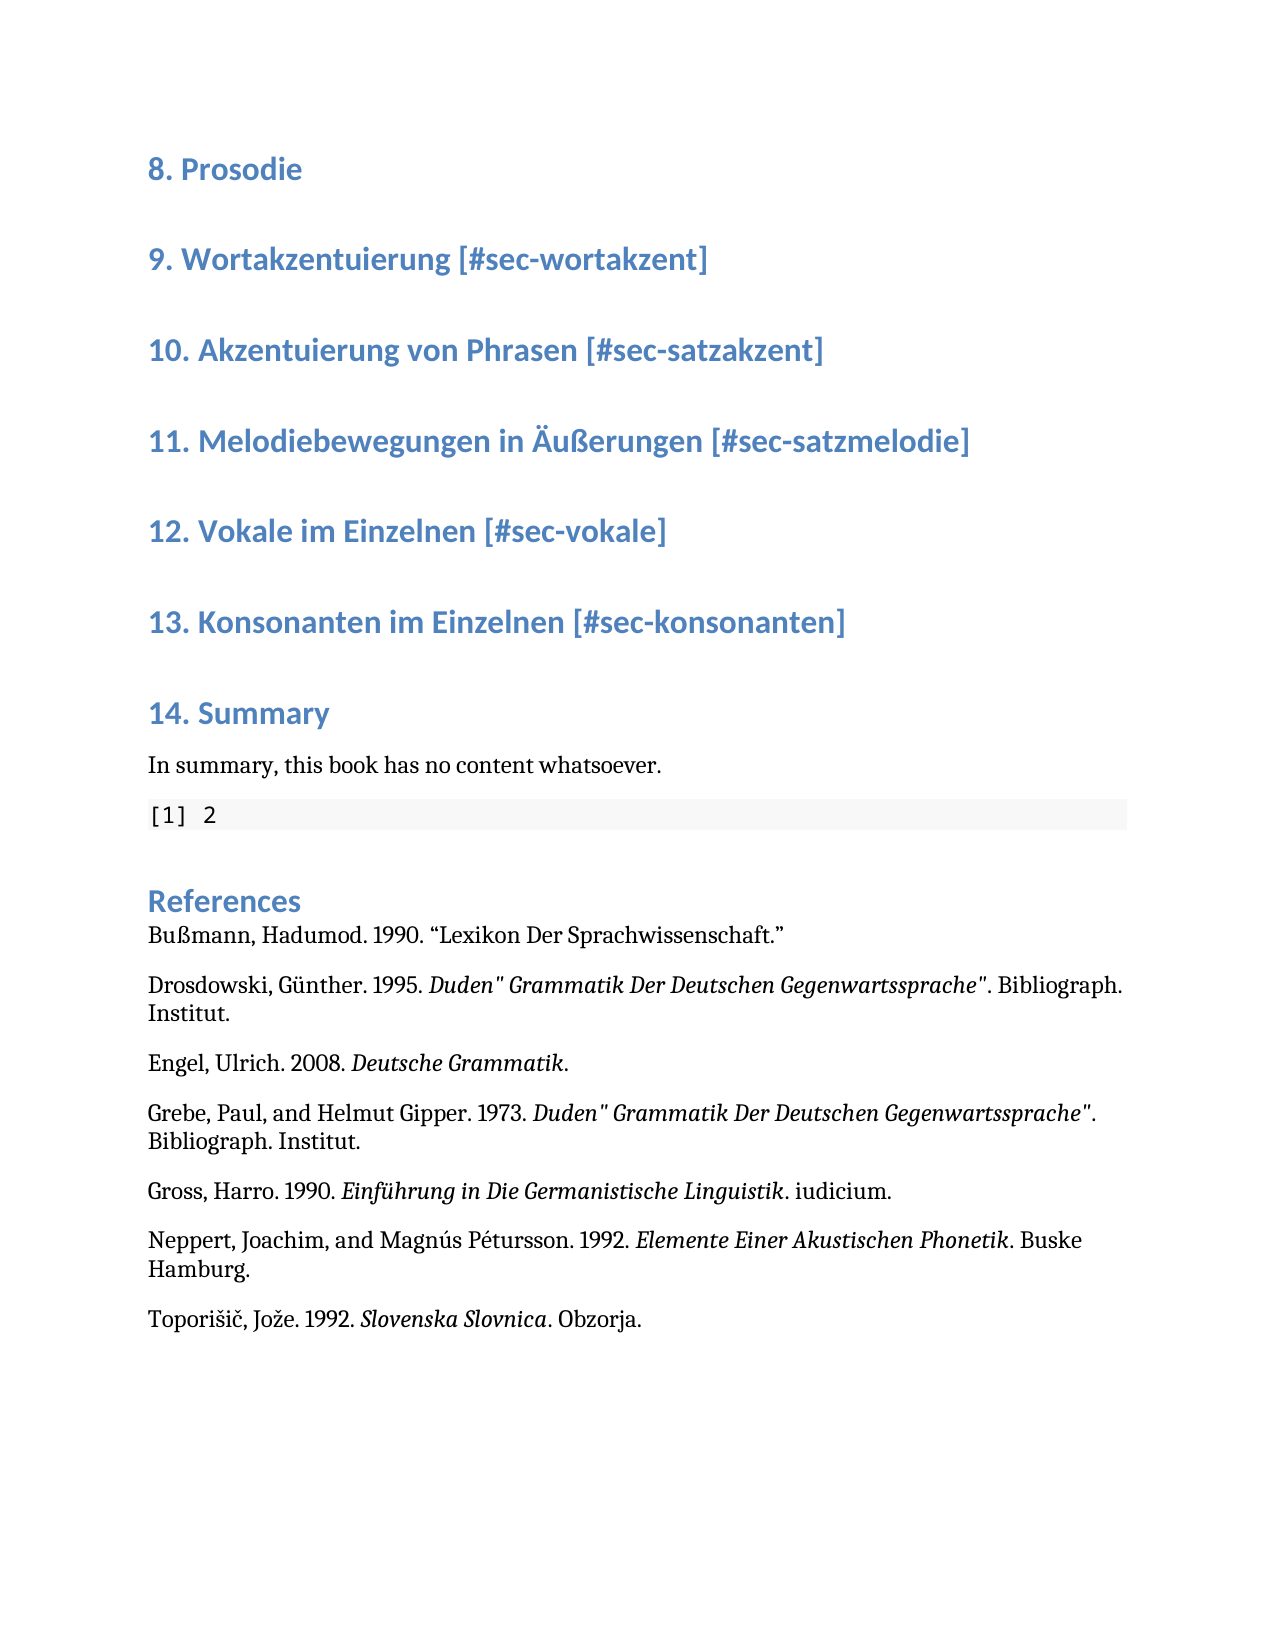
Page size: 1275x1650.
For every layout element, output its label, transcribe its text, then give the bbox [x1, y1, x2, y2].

subtitle 8. Prosodie [148, 148, 1127, 188]
text Drosdowski, Günther. 1995. Duden" Grammatik Der Deutschen Gegenwartssprache". Bibliograph. Institut. [148, 971, 1127, 1028]
subtitle 11. Melodiebewegungen in Äußerungen [#sec-satzmelodie] [148, 420, 1127, 461]
text Engel, Ulrich. 2008. Deutsche Grammatik. [148, 1049, 1127, 1078]
text In summary, this book has no content whatsoever. [148, 751, 1127, 780]
text Toporišič, Jože. 1992. Slovenska Slovnica. Obzorja. [148, 1305, 1127, 1333]
subtitle 9. Wortakzentuierung [#sec-wortakzent] [148, 238, 1127, 279]
text Grebe, Paul, and Helmut Gipper. 1973. Duden" Grammatik Der Deutschen Gegenwartssprache". Bibliograph. Institut. [148, 1098, 1127, 1156]
subtitle 10. Akzentuierung von Phrasen [#sec-satzakzent] [148, 329, 1127, 370]
text Bußmann, Hadumod. 1990. “Lexikon Der Sprachwissenschaft.” [148, 921, 1127, 950]
subtitle References [148, 880, 1127, 921]
subtitle 13. Konsonanten im Einzelnen [#sec-konsonanten] [148, 601, 1127, 642]
text [1] 2 [148, 799, 1127, 830]
text Gross, Harro. 1990. Einführung in Die Germanistische Linguistik. iudicium. [148, 1177, 1127, 1206]
subtitle 14. Summary [148, 692, 1127, 733]
subtitle 12. Vokale im Einzelnen [#sec-vokale] [148, 511, 1127, 551]
text Neppert, Joachim, and Magnús Pétursson. 1992. Elemente Einer Akustischen Phonetik. Buske Hamburg. [148, 1226, 1127, 1284]
